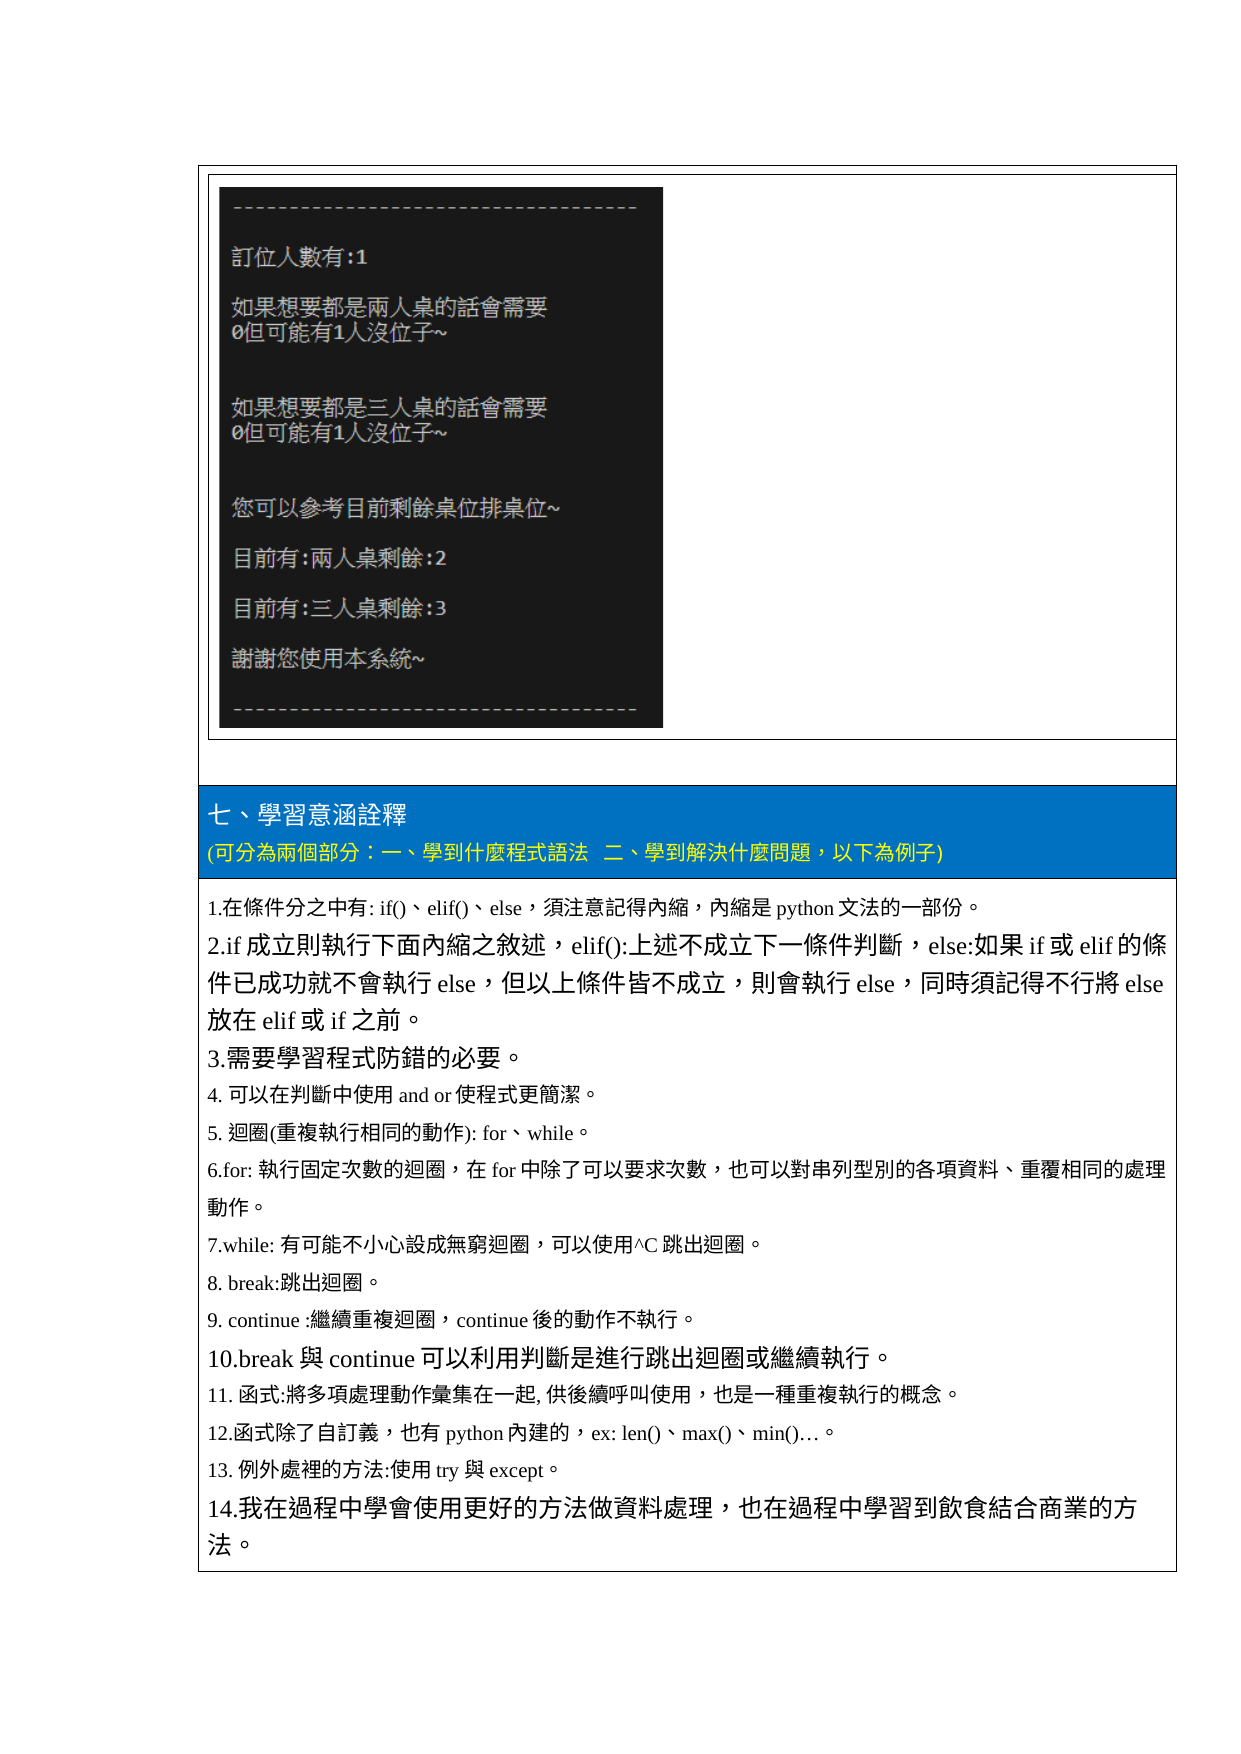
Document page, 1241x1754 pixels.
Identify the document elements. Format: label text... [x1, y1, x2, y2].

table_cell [199, 879, 1176, 1571]
picture [219, 187, 664, 728]
table_cell [199, 166, 1176, 785]
table_cell 七、學習意涵詮釋 (可分為兩個部分：一、學到什麼程式語法 二、學到解決什麼問題，以下為例子) [199, 786, 1176, 878]
